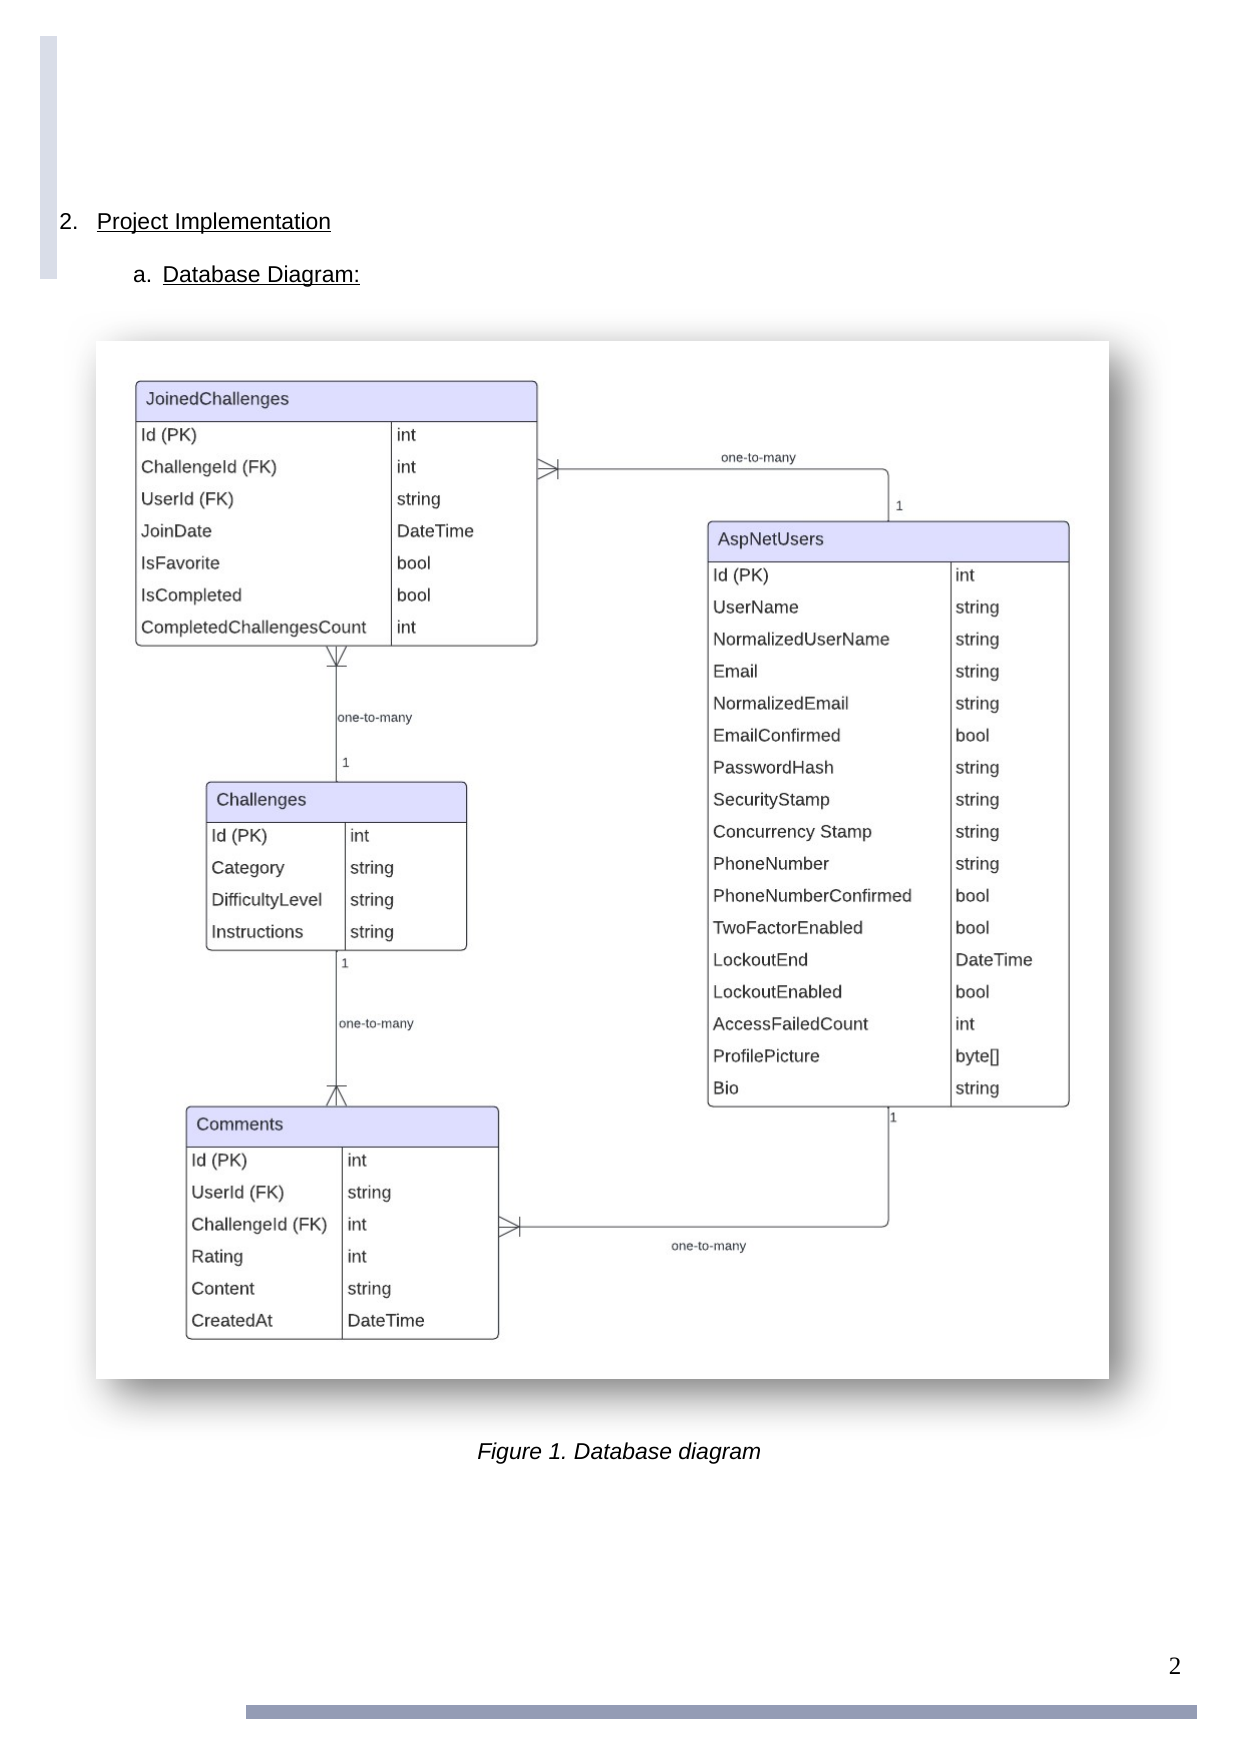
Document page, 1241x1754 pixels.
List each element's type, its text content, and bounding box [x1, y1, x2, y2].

list Project Implementation [59, 208, 1161, 234]
list Database Diagram: [133, 261, 1161, 287]
picture [96, 341, 1109, 1379]
